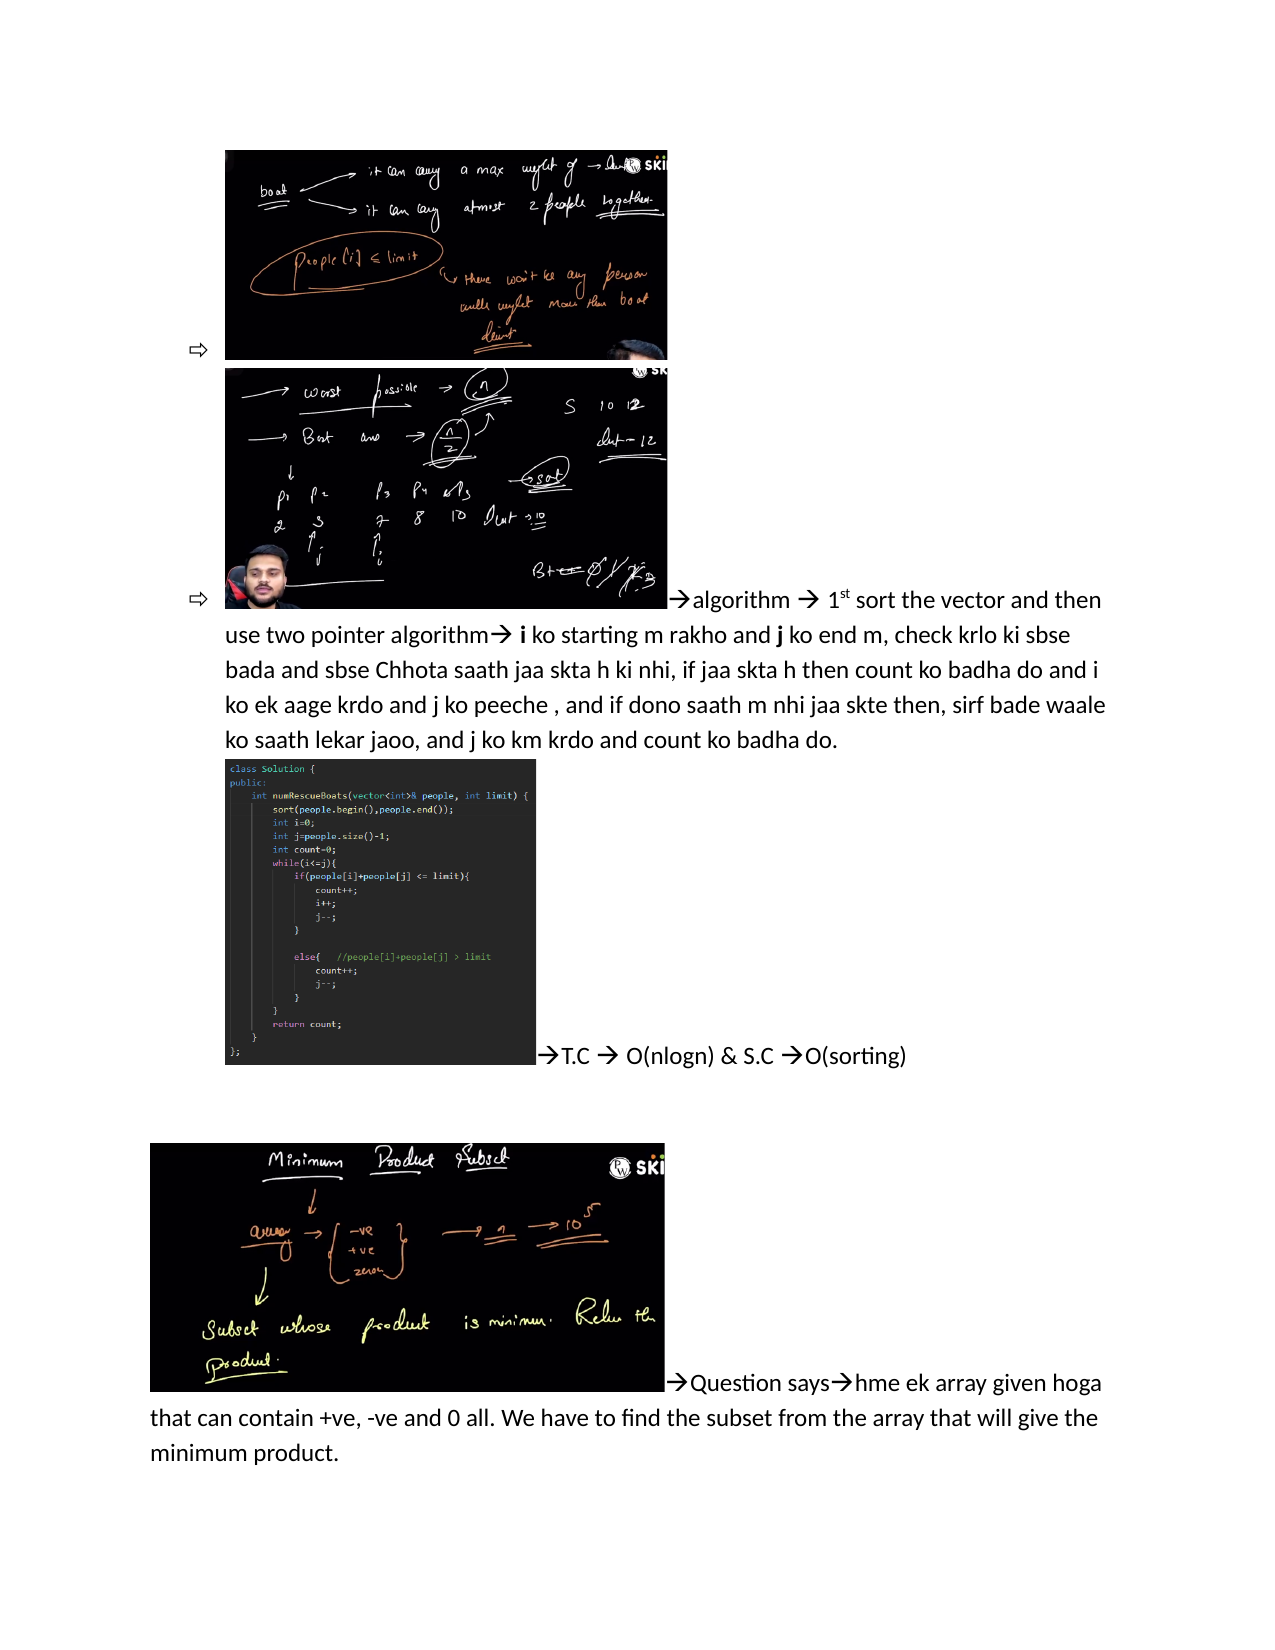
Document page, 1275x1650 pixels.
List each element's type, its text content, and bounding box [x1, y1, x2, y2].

picture [225, 150, 668, 360]
picture [150, 1143, 665, 1392]
picture [225, 759, 537, 1065]
picture [225, 368, 668, 609]
